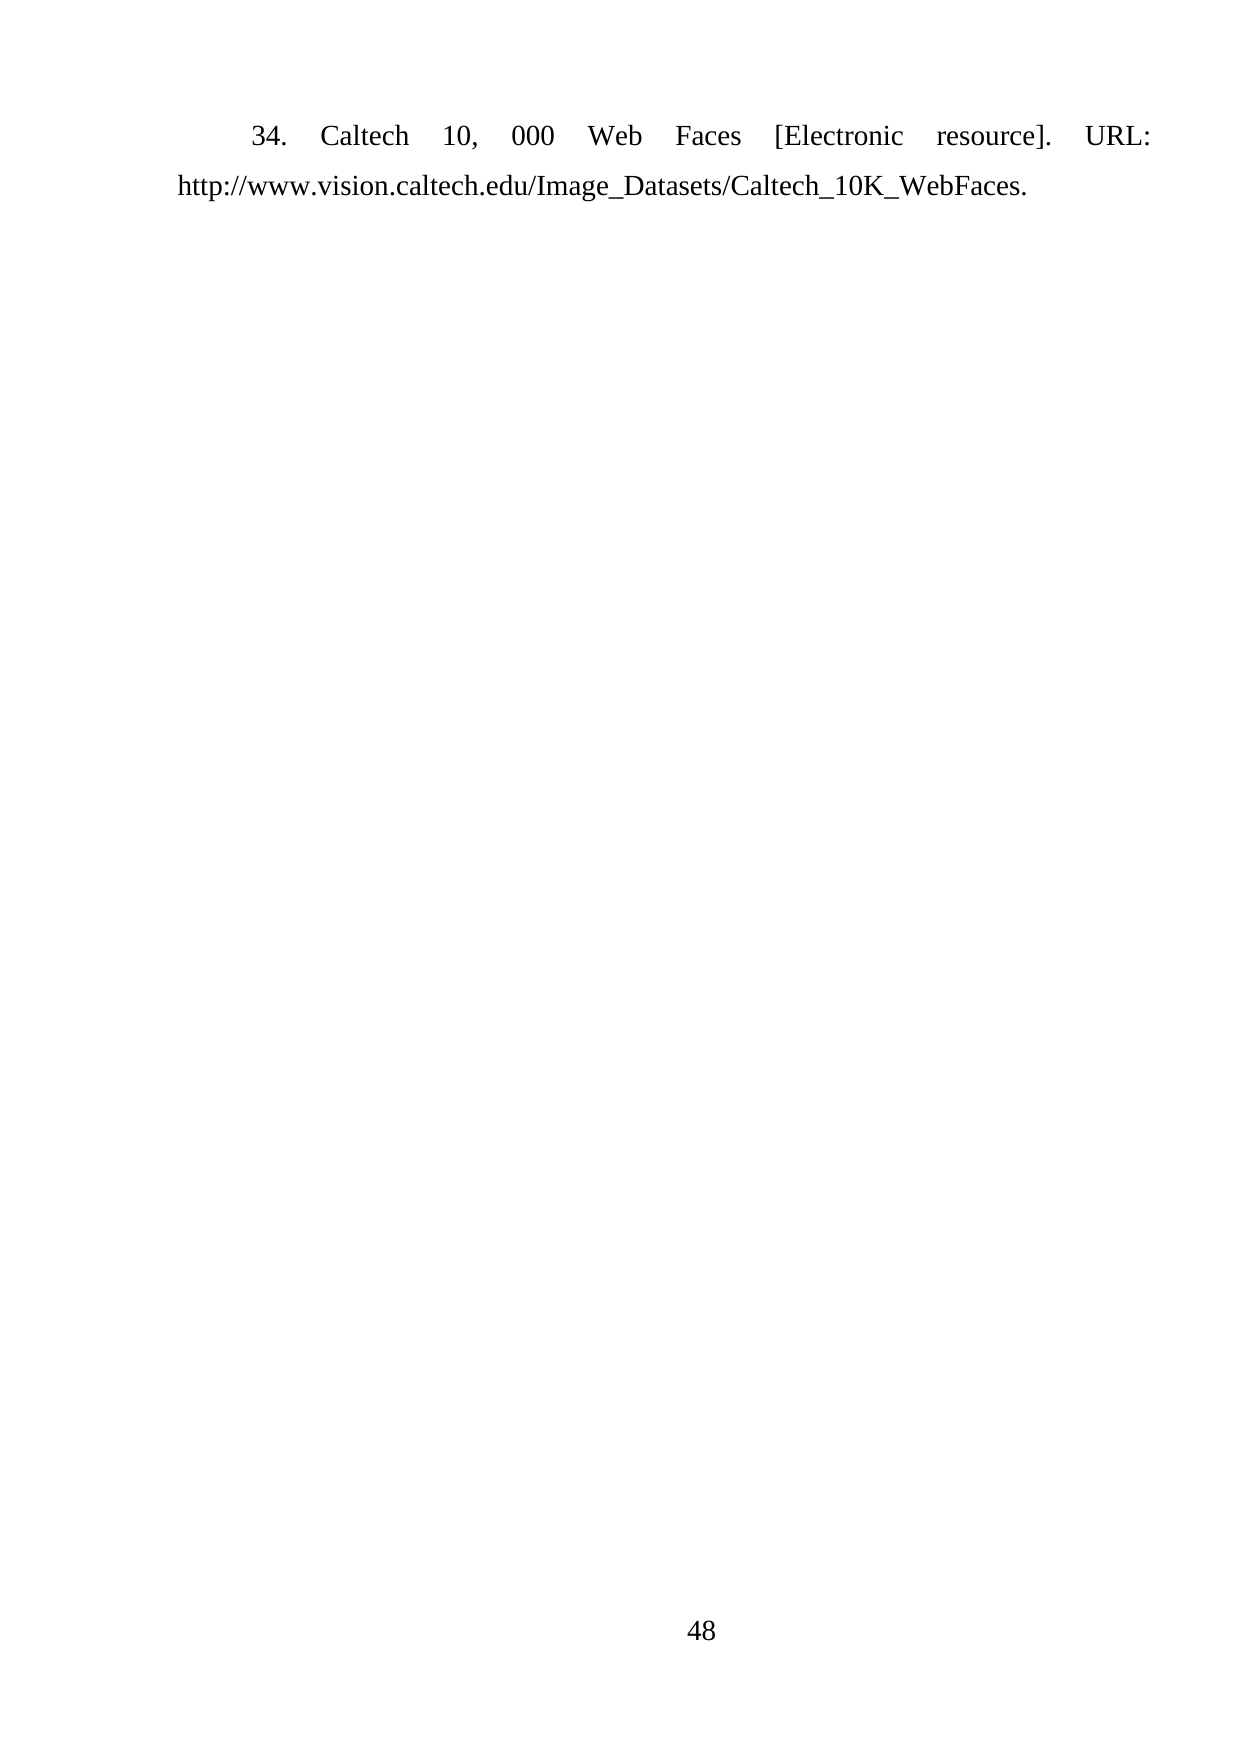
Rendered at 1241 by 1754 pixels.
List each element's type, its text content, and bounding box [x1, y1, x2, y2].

text 34. Caltech 10, 000 Web Faces [Electronic resource]. URL: http://www.vision.caltech.edu/Image_Datasets/Caltech_10K_WebFaces. [177, 118, 1152, 202]
